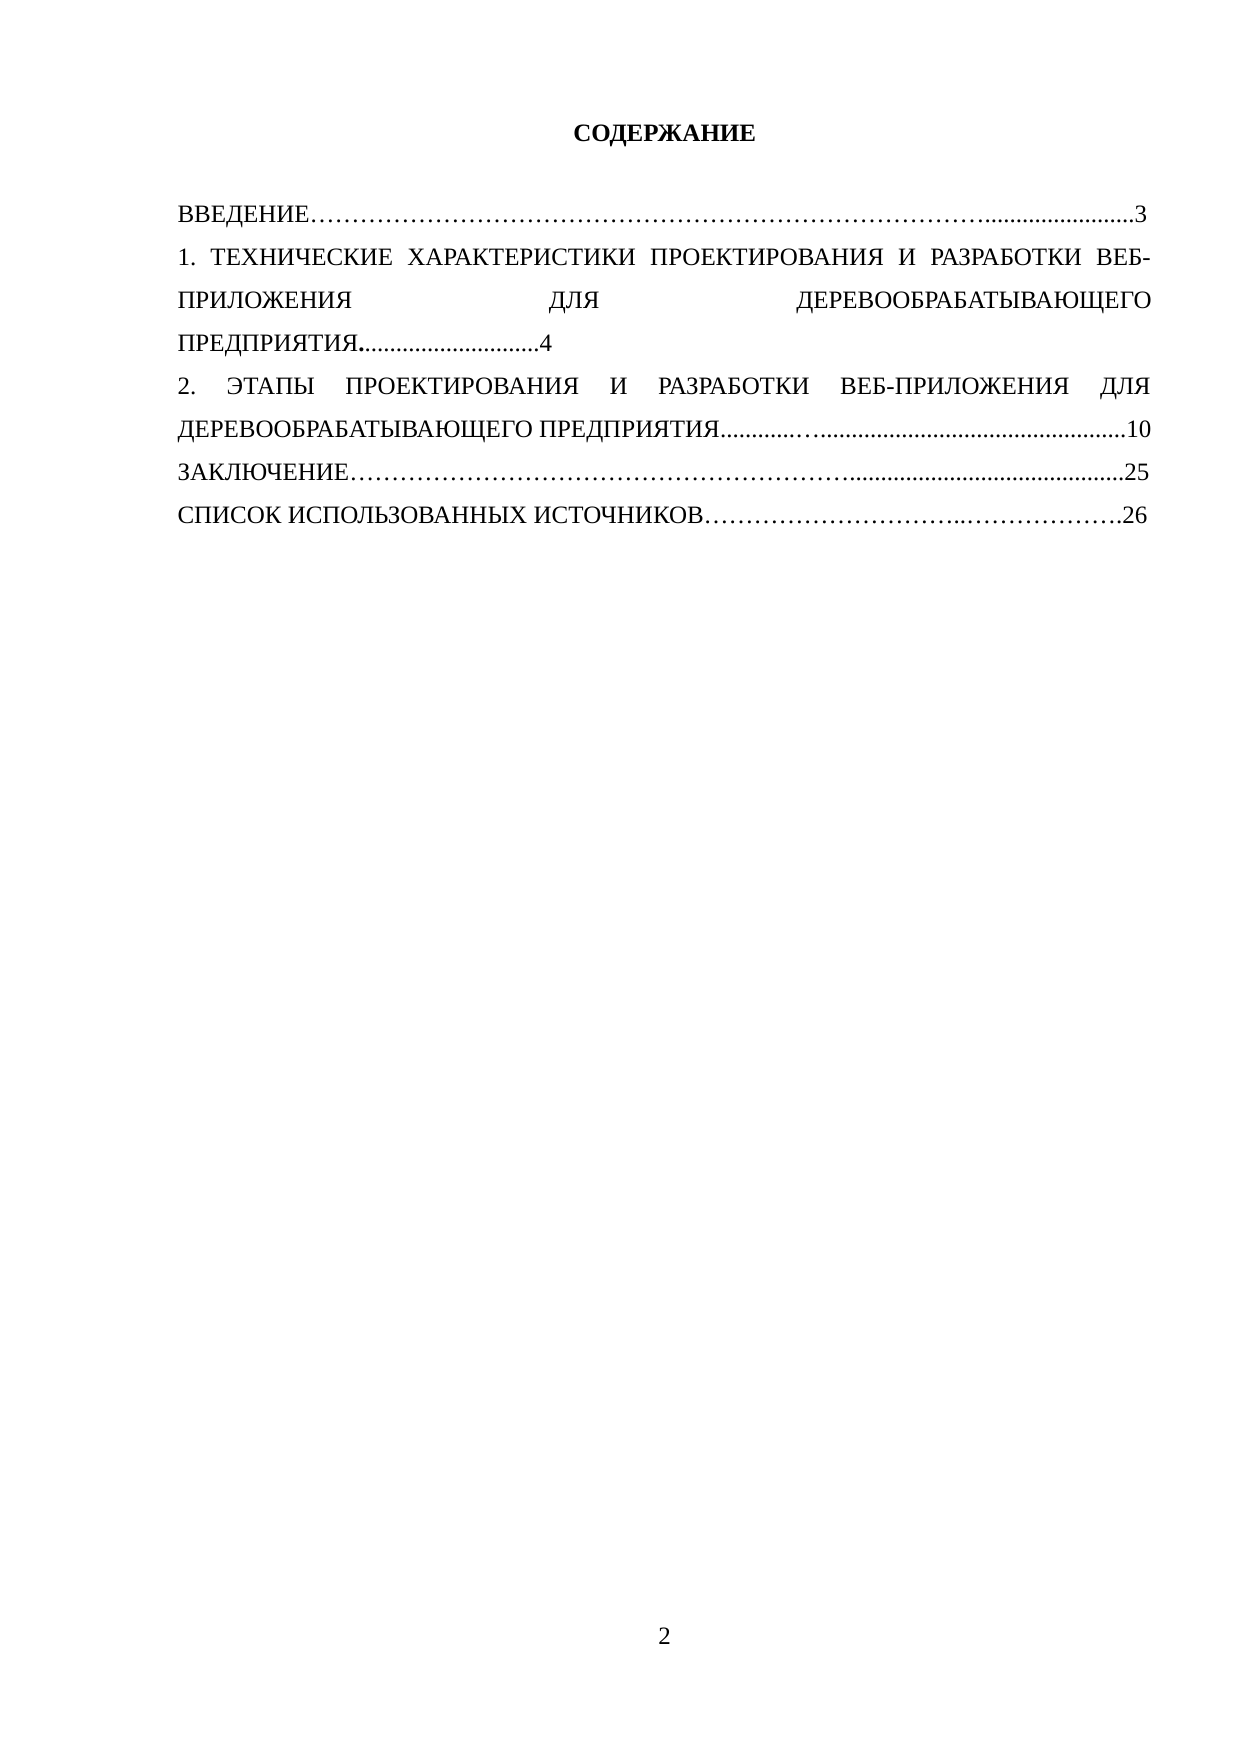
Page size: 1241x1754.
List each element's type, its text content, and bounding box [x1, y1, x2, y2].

text 2. ЭТАПЫ ПРОЕКТИРОВАНИЯ И РАЗРАБОТКИ ВЕБ-ПРИЛОЖЕНИЯ ДЛЯ ДЕРЕВООБРАБАТЫВАЮЩЕГО ПРЕДПРИЯТИЯ............….................................................10 [177, 371, 1152, 443]
text ЗАКЛЮЧЕНИЕ……………………………………………………............................................25 [177, 457, 1152, 486]
text 1. ТЕХНИЧЕСКИЕ ХАРАКТЕРИСТИКИ ПРОЕКТИРОВАНИЯ И РАЗРАБОТКИ ВЕБ-ПРИЛОЖЕНИЯ ДЛЯ ДЕРЕВООБРАБАТЫВАЮЩЕГО ПРЕДПРИЯТИЯ.............................4 [177, 242, 1152, 357]
text ВВЕДЕНИЕ………………………………………………………………………........................3 [177, 199, 1152, 227]
text СОДЕРЖАНИЕ [177, 118, 1152, 147]
text СПИСОК ИСПОЛЬЗОВАННЫХ ИСТОЧНИКОВ…………………………..……………….26 [177, 501, 1152, 529]
